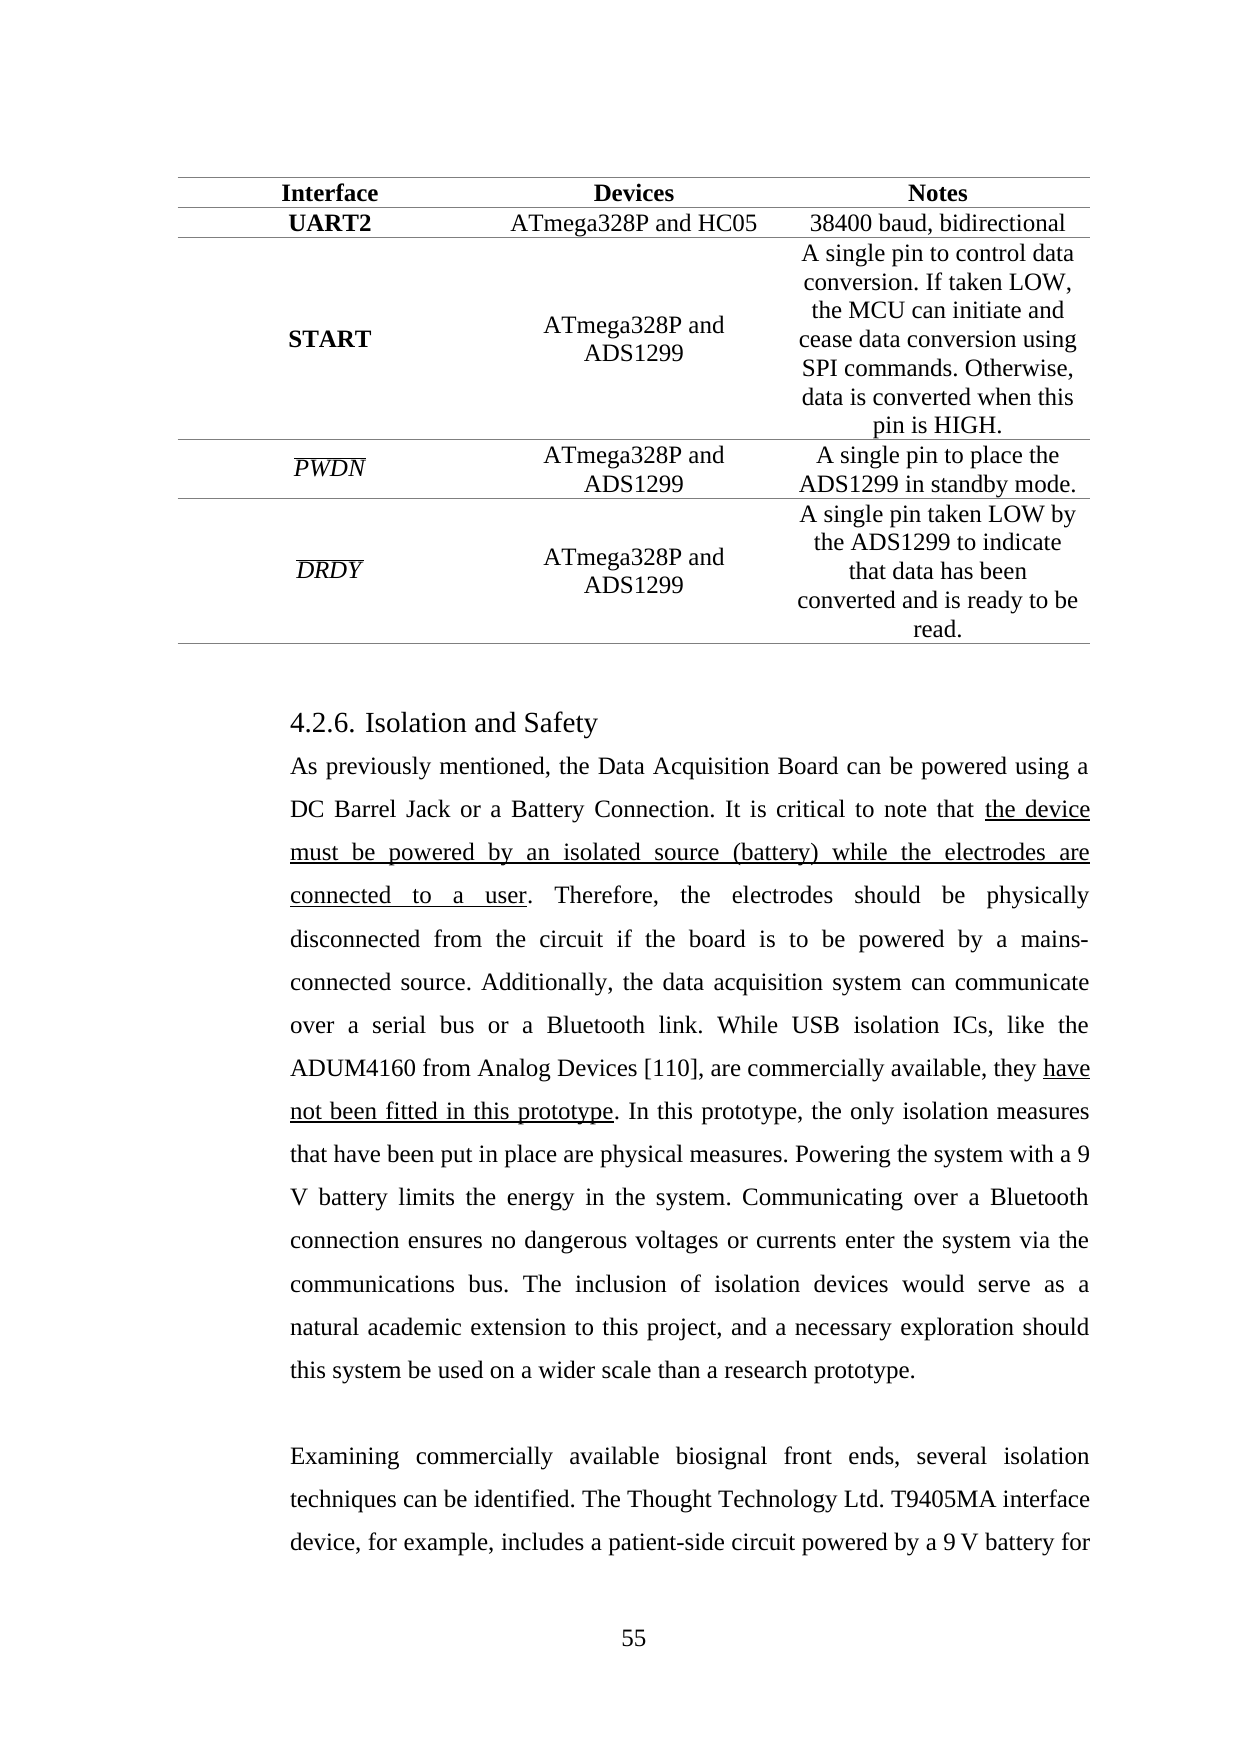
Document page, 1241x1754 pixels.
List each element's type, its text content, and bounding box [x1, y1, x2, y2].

table_cell A single pin to control data conversion. If taken LOW, the MCU can initiate and cease data conversion using SPI commands. Otherwise, data is converted when this pin is HIGH. [786, 238, 1090, 439]
table_cell [178, 440, 482, 498]
subtitle Isolation and Safety [290, 705, 1090, 739]
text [290, 1441, 1090, 1556]
text As previously mentioned, the Data Acquisition Board can be powered using a DC Barrel Jack or a Battery Connection. It is critical to note that the device must be powered by an isolated source (battery) while the electrodes are connected to a user. Therefore, the electrodes should be physically disconnected from the circuit if the board is to be powered by a mains-connected source. Additionally, the data acquisition system can communicate over a serial bus or a Bluetooth link. While USB isolation ICs, like the ADUM4160 from Analog Devices [110], are commercially available, they have not been fitted in this prototype. In this prototype, the only isolation measures that have been put in place are physical measures. Powering the system with a 9 V battery limits the energy in the system. Communicating over a Bluetooth connection ensures no dangerous voltages or currents enter the system via the communications bus. The inclusion of isolation devices would serve as a natural academic extension to this project, and a necessary exploration should this system be used on a wider scale than a research prototype. [290, 751, 1090, 862]
table_cell START [178, 238, 482, 439]
table_cell A single pin taken LOW by the ADS1299 to indicate that data has been converted and is ready to be read. [786, 499, 1090, 642]
table_header Interface [178, 178, 482, 207]
table_cell ATmega328P and ADS1299 [482, 440, 786, 498]
table_cell [178, 499, 482, 642]
table_header Notes [786, 178, 1090, 207]
table_cell ATmega328P and ADS1299 [482, 499, 786, 642]
table_header Devices [482, 178, 786, 207]
table_cell 38400 baud, bidirectional [786, 208, 1090, 237]
table_cell UART2 [178, 208, 482, 237]
table_cell ATmega328P and HC05 [482, 208, 786, 237]
table_cell ATmega328P and ADS1299 [482, 238, 786, 439]
text As previously mentioned, the Data Acquisition Board can be powered using a DC Barrel Jack or a Battery Connection. It is critical to note that the device must be powered by an isolated source (battery) while the electrodes are connected to a user. Therefore, the electrodes should be physically disconnected from the circuit if the board is to be powered by a mains-connected source. Additionally, the data acquisition system can communicate over a serial bus or a Bluetooth link. While USB isolation ICs, like the ADUM4160 from Analog Devices [110], are commercially available, they have not been fitted in this prototype. In this prototype, the only isolation measures that have been put in place are physical measures. Powering the system with a 9 V battery limits the energy in the system. Communicating over a Bluetooth connection ensures no dangerous voltages or currents enter the system via the communications bus. The inclusion of isolation devices would serve as a natural academic extension to this project, and a necessary exploration should this system be used on a wider scale than a research prototype. [290, 864, 1090, 1384]
table_cell A single pin to place the ADS1299 in standby mode. [786, 440, 1090, 498]
